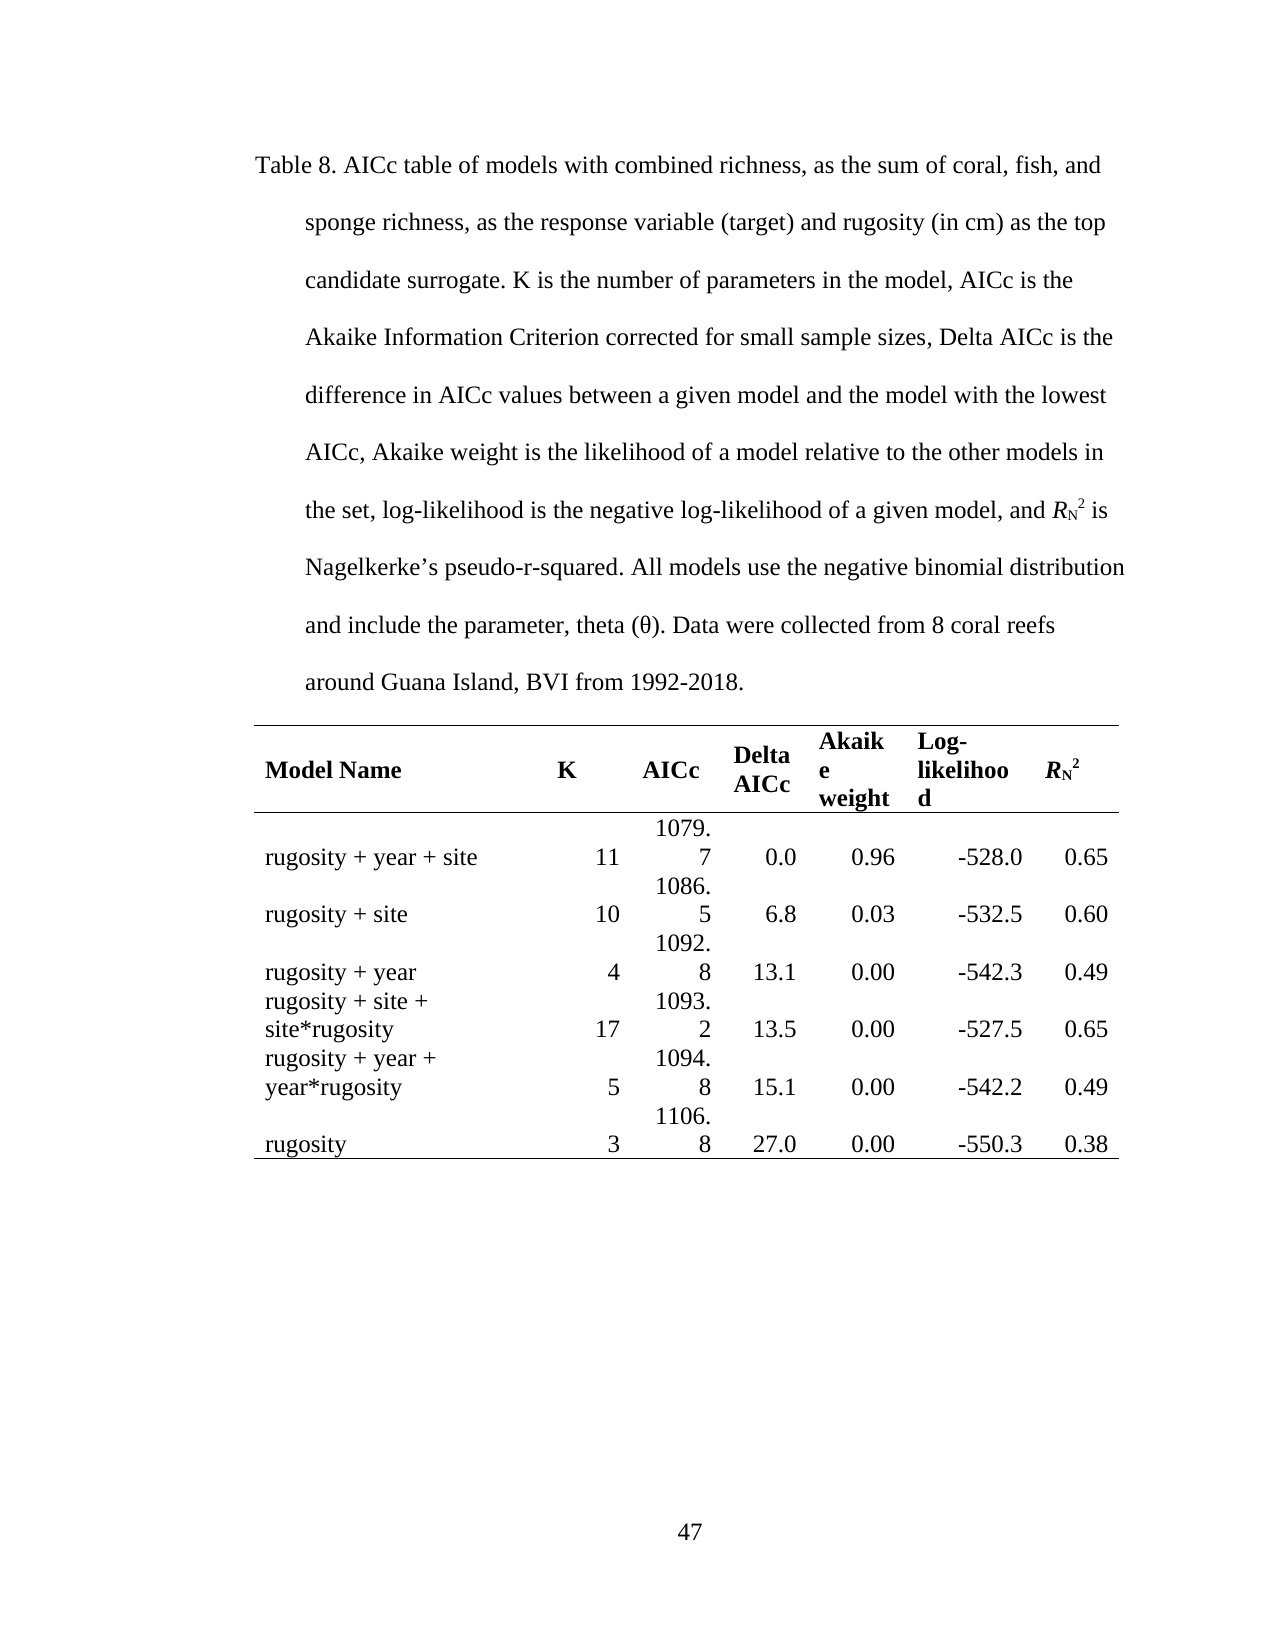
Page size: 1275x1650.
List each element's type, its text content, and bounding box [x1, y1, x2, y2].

table_cell 13.5 [722, 986, 807, 1043]
table_cell 0.49 [1034, 928, 1119, 986]
table_cell 3 [546, 1101, 631, 1158]
table_cell rugosity + year + year*rugosity [254, 1043, 546, 1101]
table_cell 1093.2 [631, 986, 722, 1043]
table_cell 1094.8 [631, 1043, 722, 1101]
subtitle Table 8. AICc table of models with combined richness, as the sum of coral, fish, and sponge richness, as the response variable (target) and rugosity (in cm) as the top candidate surrogate. K is the number of parameters in the model, AICc is the Akaike Information Criterion corrected for small sample sizes, Delta AICc is the difference in AICc values between a given model and the model with the lowest AICc, Akaike weight is the likelihood of a model relative to the other models in the set, log-likelihood is the negative log-likelihood of a given model, and RN2 is Nagelkerke’s pseudo-r-squared. All models use the negative binomial distribution and include the parameter, theta (θ). Data were collected from 8 coral reefs around Guana Island, BVI from 1992-2018. [255, 150, 1125, 696]
table_header Log-likelihood [906, 726, 1034, 812]
table_header Akaike weight [808, 726, 906, 812]
table_cell rugosity + site + site*rugosity [254, 986, 546, 1043]
table_cell 27.0 [722, 1101, 807, 1158]
table_cell -542.2 [906, 1043, 1034, 1101]
table_cell 1092.8 [631, 928, 722, 986]
table_cell -527.5 [906, 986, 1034, 1043]
table_cell 11 [546, 813, 631, 871]
table_cell 10 [546, 871, 631, 928]
table_cell 0.0 [722, 813, 807, 871]
table_cell 0.65 [1034, 986, 1119, 1043]
table_cell rugosity + site [254, 871, 546, 928]
table_header K [546, 726, 631, 812]
table_cell 0.03 [808, 871, 906, 928]
table_cell 17 [546, 986, 631, 1043]
table_cell -532.5 [906, 871, 1034, 928]
table_header Model Name [254, 726, 546, 812]
table_cell 0.00 [808, 1101, 906, 1158]
table_header Delta AICc [722, 726, 807, 812]
table_cell 0.00 [808, 928, 906, 986]
table_cell 15.1 [722, 1043, 807, 1101]
table_cell 5 [546, 1043, 631, 1101]
table_cell -542.3 [906, 928, 1034, 986]
table_cell 0.00 [808, 1043, 906, 1101]
table_cell 0.49 [1034, 1043, 1119, 1101]
table_cell 0.60 [1034, 871, 1119, 928]
table_cell 1086.5 [631, 871, 722, 928]
table_cell rugosity [254, 1101, 546, 1158]
table_cell -528.0 [906, 813, 1034, 871]
table_cell 0.00 [808, 986, 906, 1043]
table_cell -550.3 [906, 1101, 1034, 1158]
table_cell 4 [546, 928, 631, 986]
table_cell 0.38 [1034, 1101, 1119, 1158]
table_cell 1079.7 [631, 813, 722, 871]
table_cell 1106.8 [631, 1101, 722, 1158]
table_cell 0.96 [808, 813, 906, 871]
table_header AICc [631, 726, 722, 812]
table_cell rugosity + year [254, 928, 546, 986]
table_cell 0.65 [1034, 813, 1119, 871]
table_header RN2 [1034, 726, 1119, 812]
table_cell rugosity + year + site [254, 813, 546, 871]
table_cell 13.1 [722, 928, 807, 986]
table_cell 6.8 [722, 871, 807, 928]
